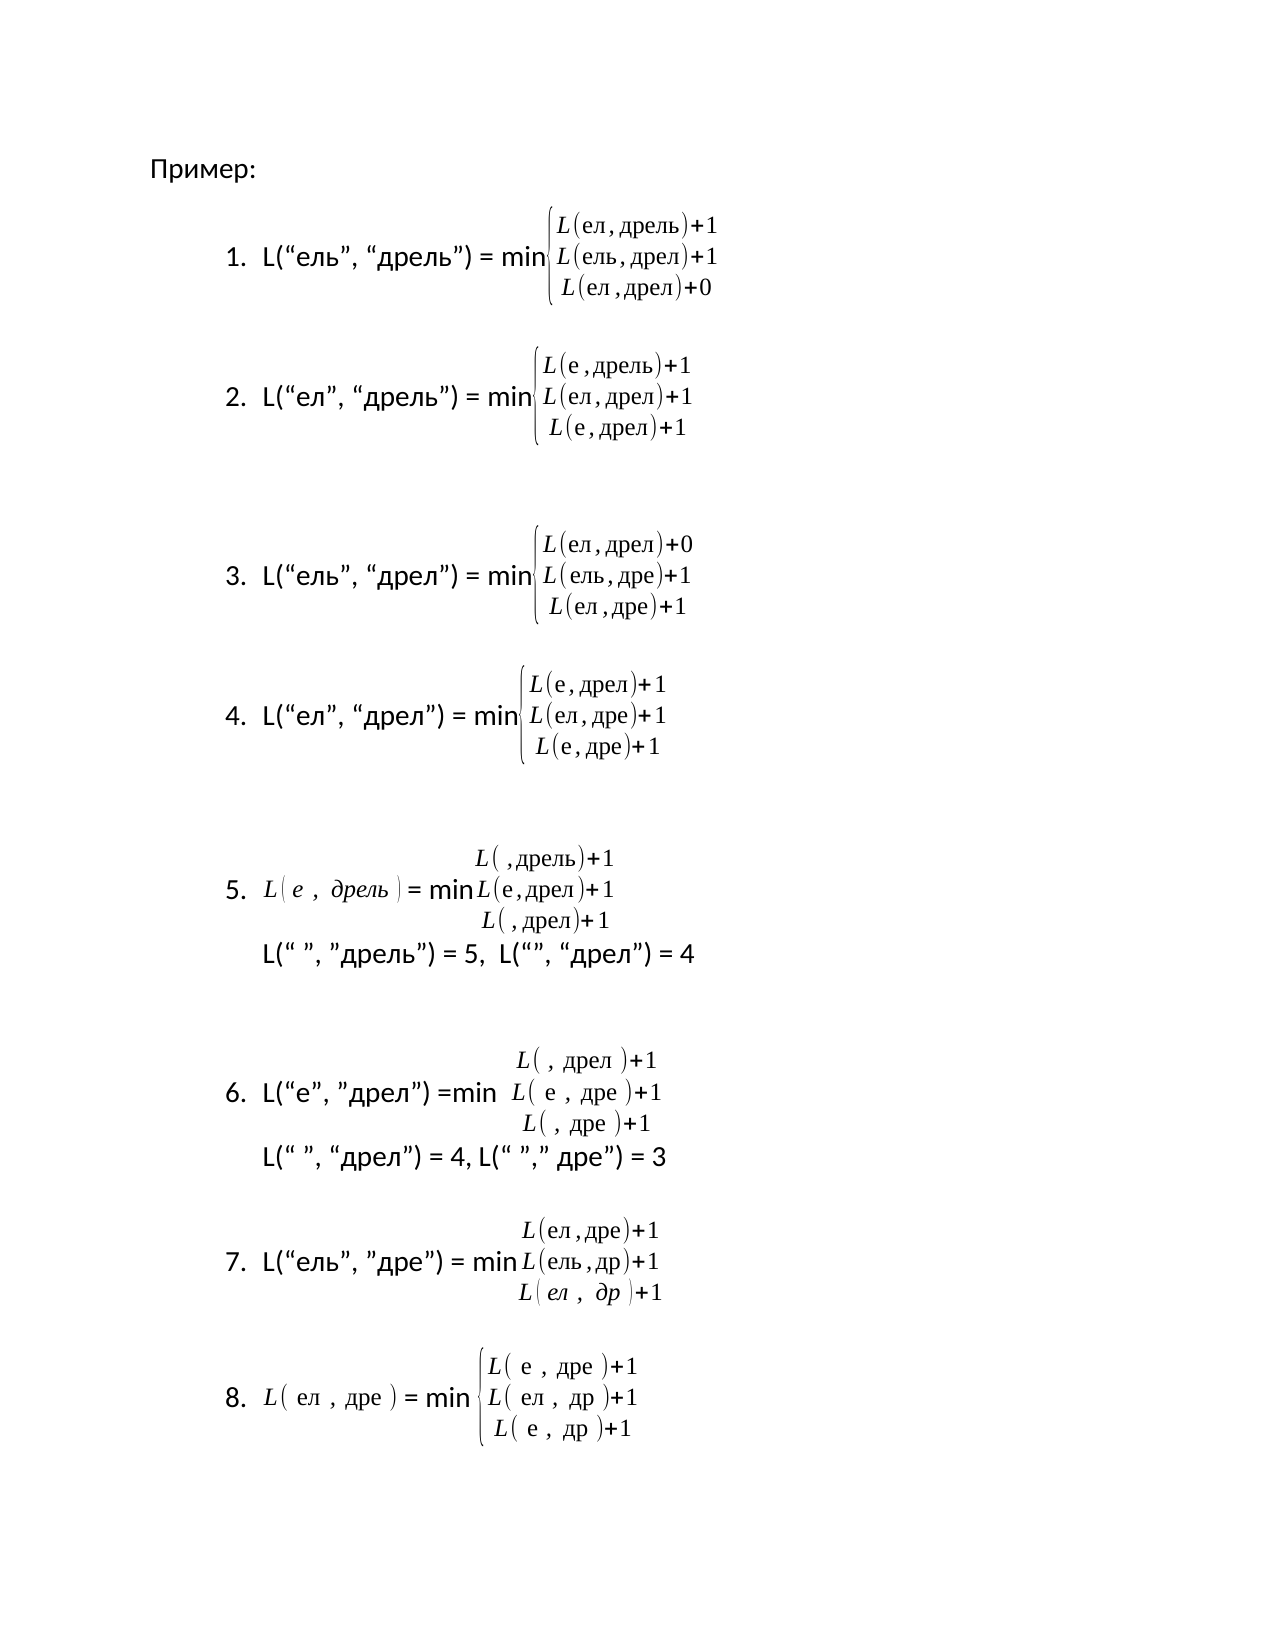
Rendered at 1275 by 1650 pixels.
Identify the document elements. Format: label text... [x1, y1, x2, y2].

list L(“ель”, “дрел”) = min [225, 524, 1125, 626]
list L(“ель”, ”дре”) = min [225, 1215, 1125, 1308]
list L(“ ”, ”дрель”) = 5, L(“”, “дрел”) = 4 [262, 935, 1125, 971]
text Пример: [150, 150, 1125, 186]
list L(“ел”, “дрель”) = min [225, 345, 1125, 447]
list L(“e”, ”дрел”) =min [225, 1045, 1125, 1138]
list = min [225, 843, 1125, 935]
list L(“ел”, “дрел”) = min [225, 664, 1125, 766]
list L(“ ”, “дрел”) = 4, L(“ ”,” дре”) = 3 [262, 1138, 1125, 1173]
list = min [225, 1346, 1125, 1448]
list L(“ель”, “дрель”) = min [225, 205, 1125, 307]
